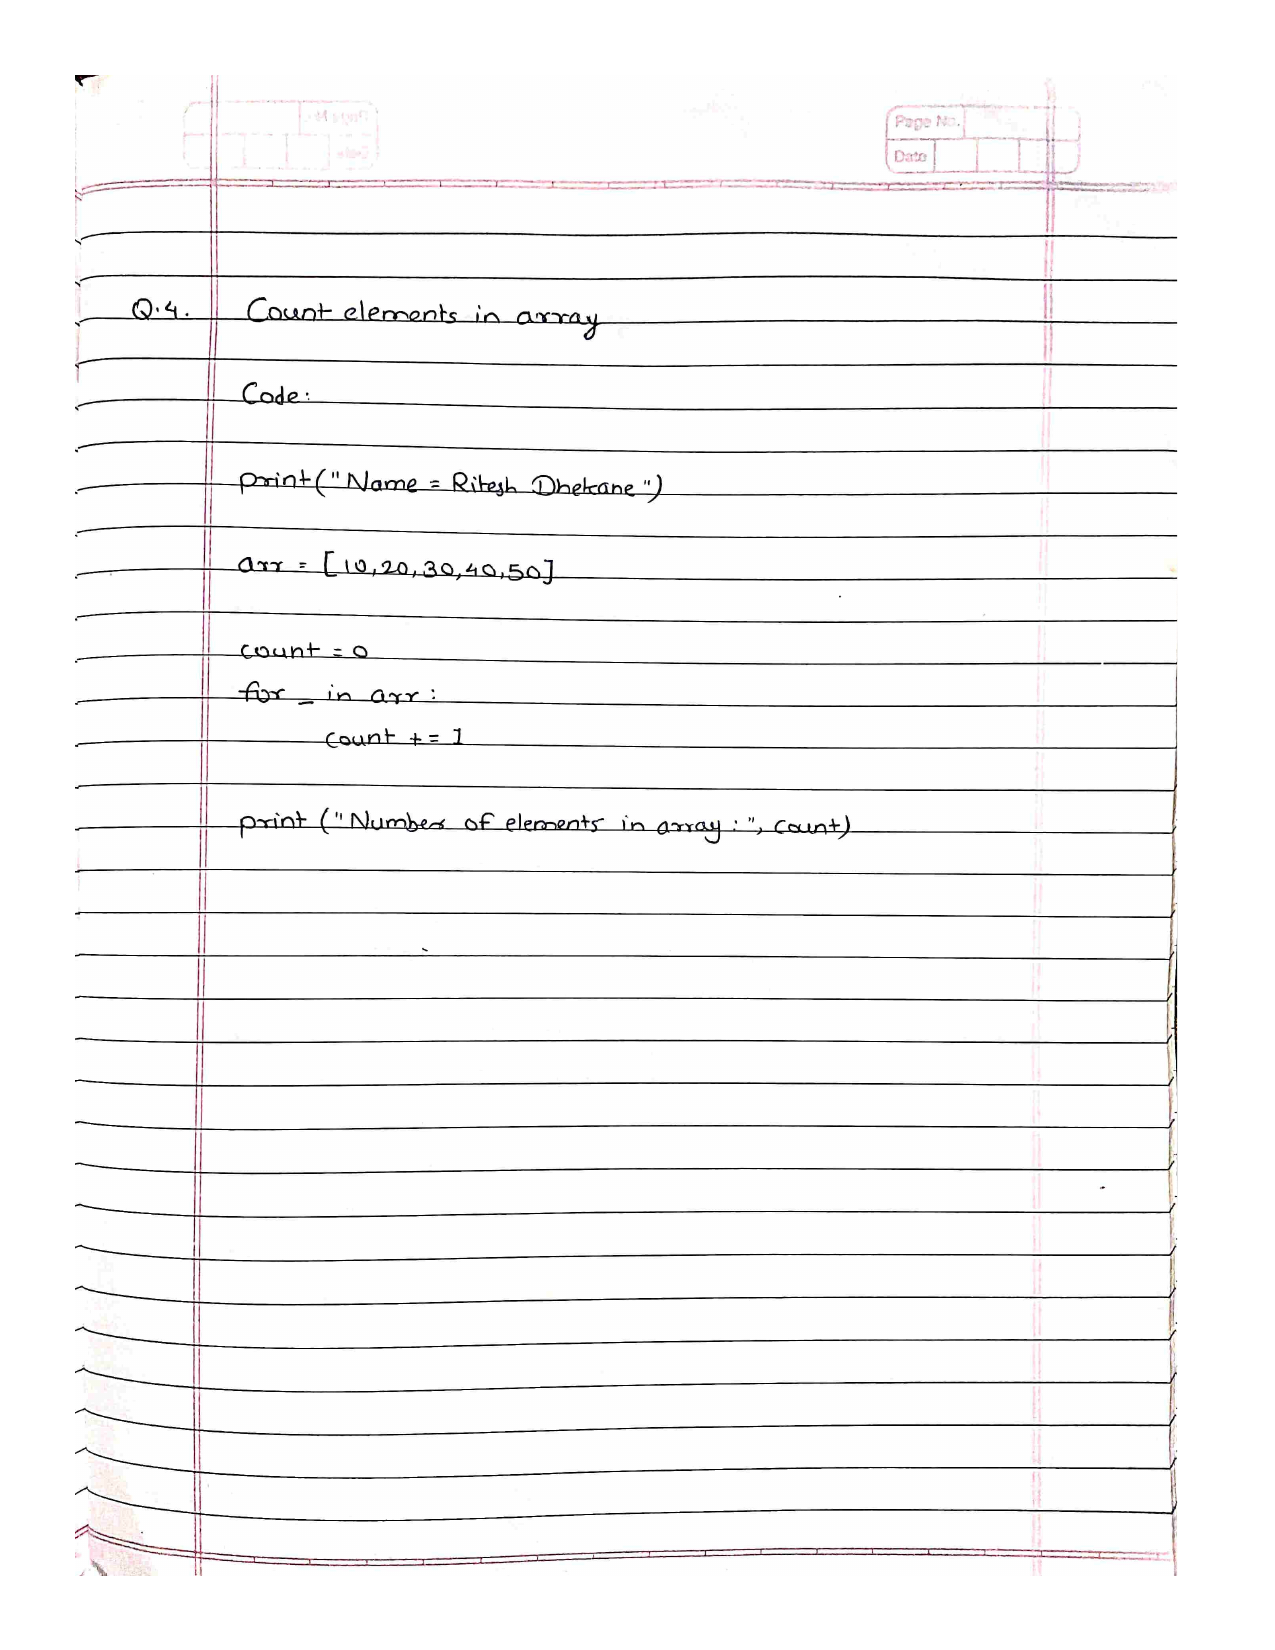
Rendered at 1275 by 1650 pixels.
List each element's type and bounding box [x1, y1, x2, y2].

picture [75, 75, 1178, 1576]
